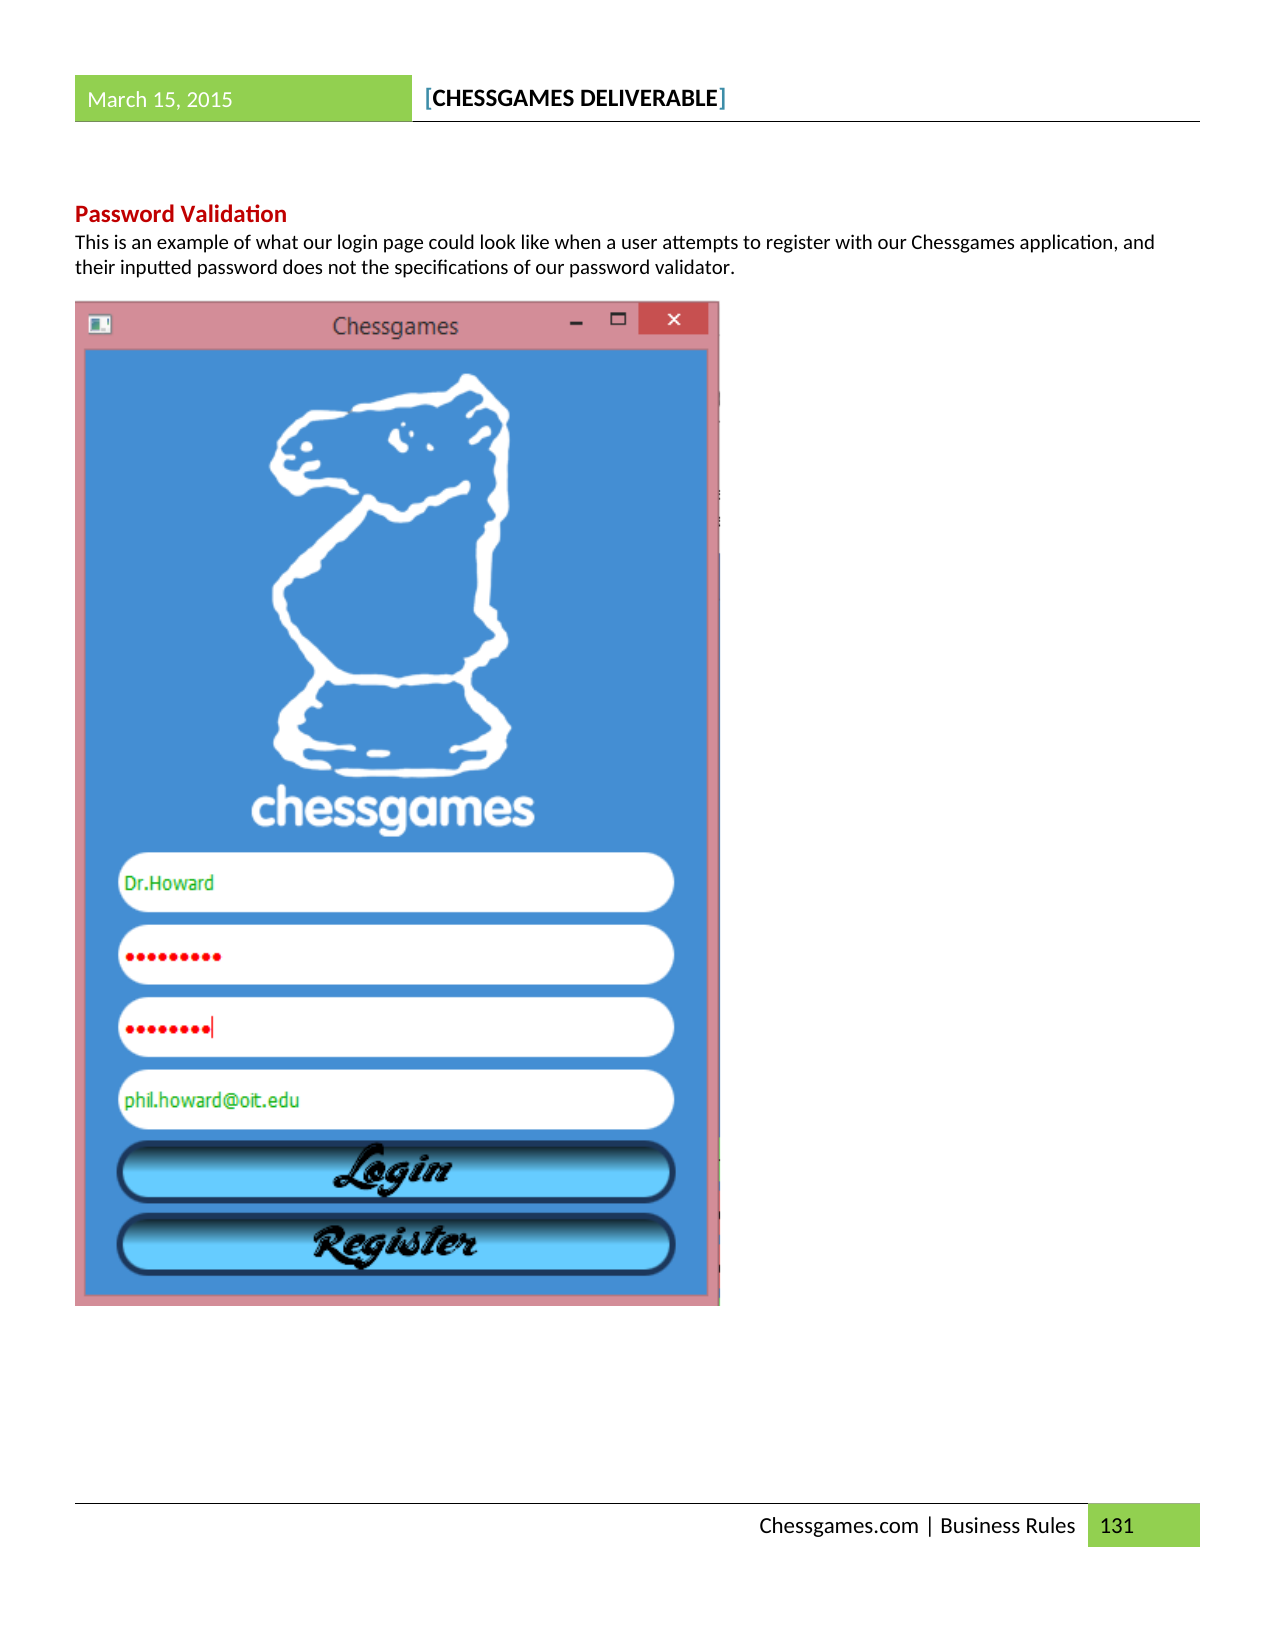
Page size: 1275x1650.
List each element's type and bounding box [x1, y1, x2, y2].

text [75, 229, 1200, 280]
picture [75, 300, 721, 1306]
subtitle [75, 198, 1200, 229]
